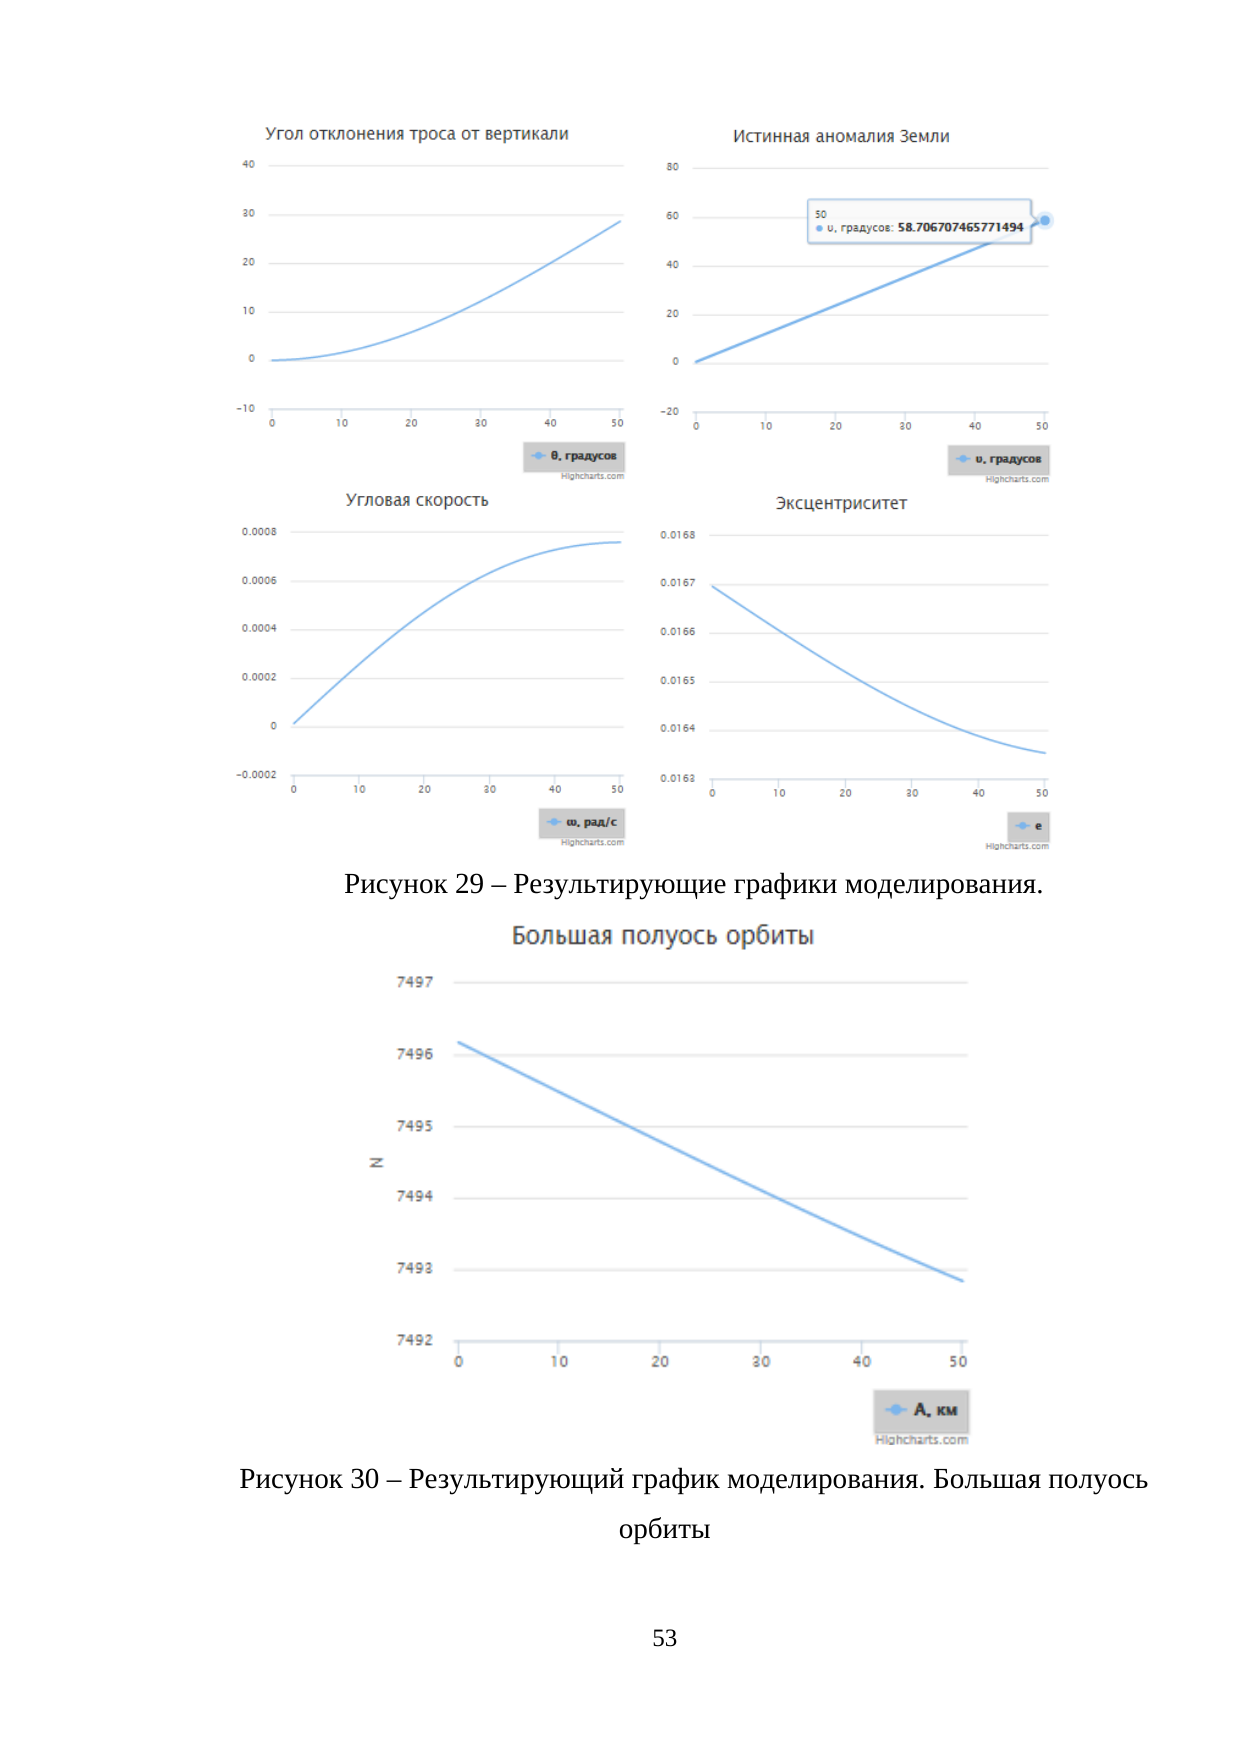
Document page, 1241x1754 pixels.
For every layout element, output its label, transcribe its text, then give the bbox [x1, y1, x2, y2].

picture [658, 118, 1101, 850]
picture [354, 916, 975, 1445]
text Рисунок 29 – Результирующие графики моделирования. [177, 866, 1152, 900]
picture [228, 118, 651, 850]
text Рисунок 30 – Результирующий график моделирования. Большая полуось орбиты [177, 1461, 1152, 1545]
